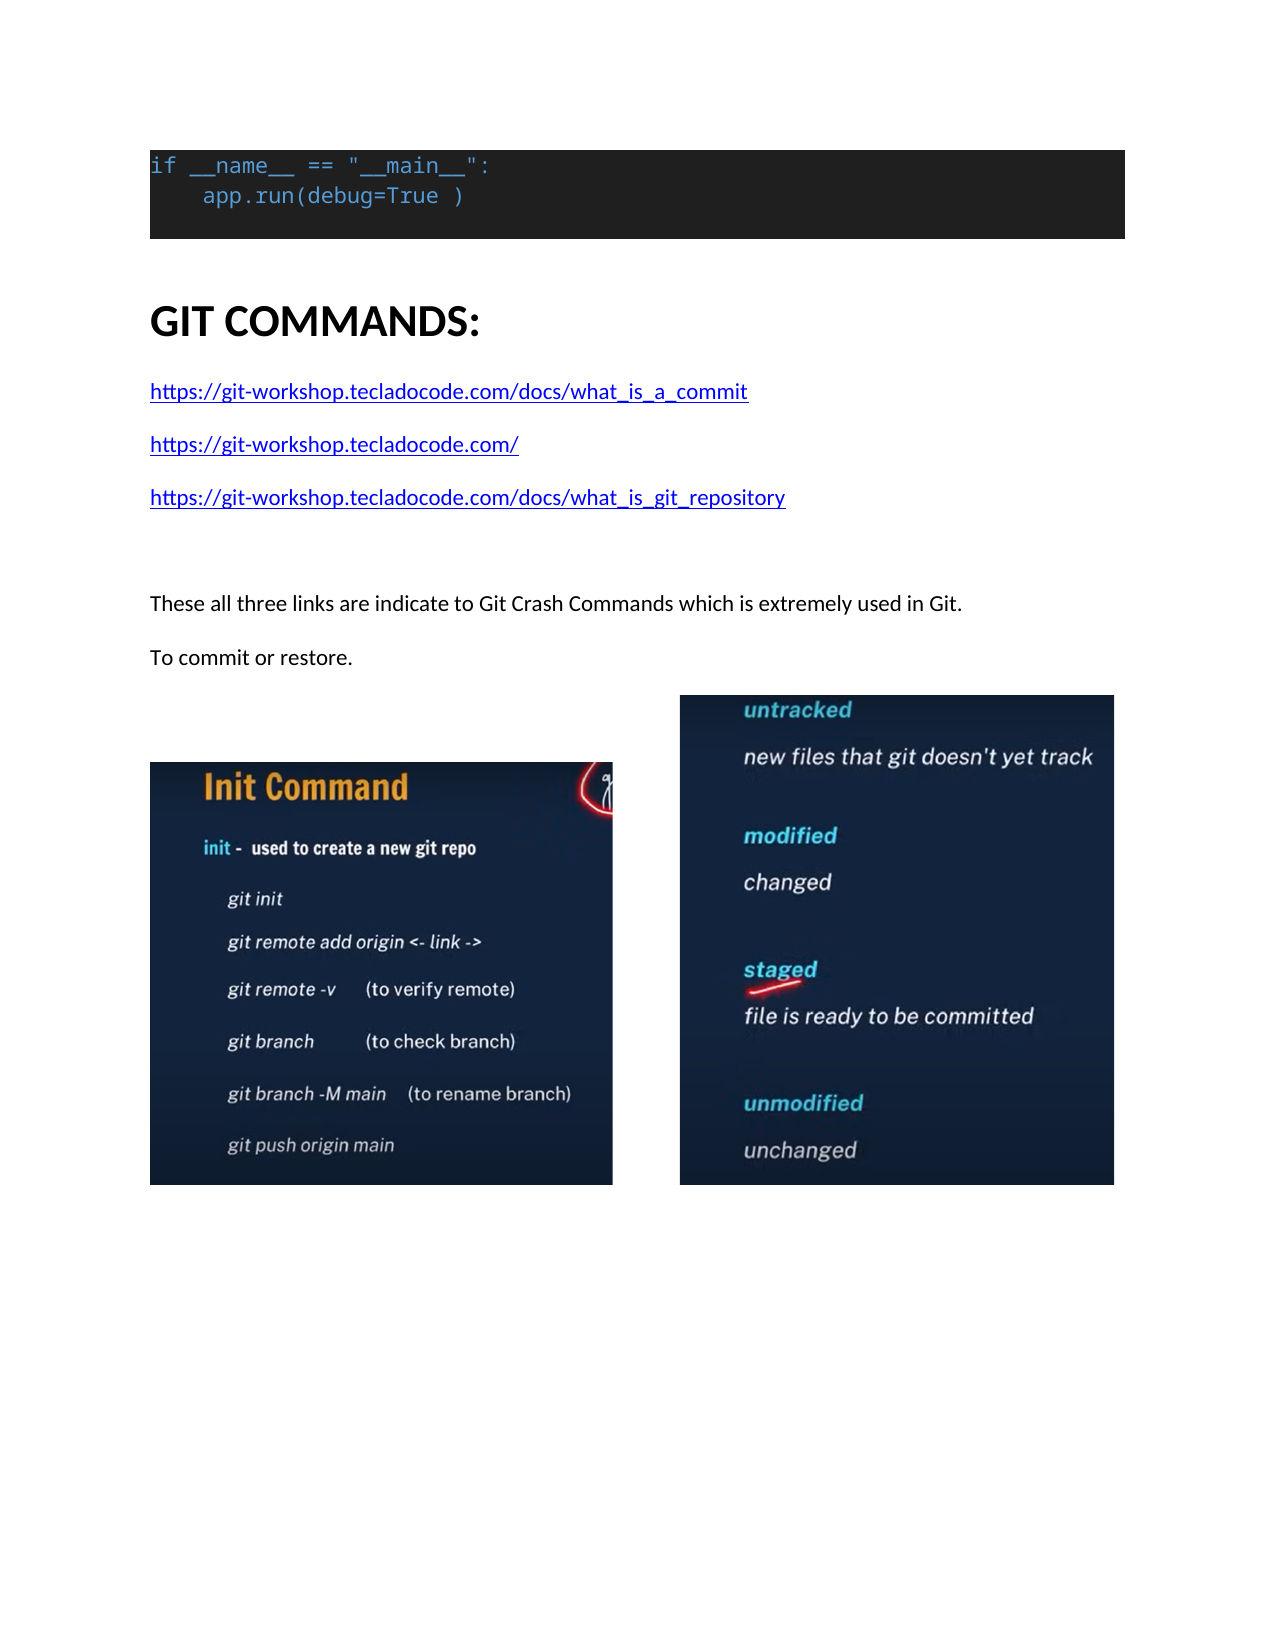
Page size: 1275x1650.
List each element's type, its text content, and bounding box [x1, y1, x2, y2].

text GIT COMMANDS: [150, 292, 1125, 348]
text These all three links are indicate to Git Crash Commands which is extremely used in Git. [150, 589, 1125, 618]
text https://git-workshop.tecladocode.com/docs/what_is_a_commit [150, 377, 1125, 406]
picture [679, 695, 1115, 1185]
text app.run(debug=True ) [150, 180, 1125, 209]
text To commit or restore. [150, 643, 1125, 671]
picture [150, 762, 613, 1185]
text https://git-workshop.tecladocode.com/docs/what_is_git_repository [150, 483, 1125, 512]
text https://git-workshop.tecladocode.com/ [150, 431, 1125, 458]
text if __name__ == "__main__": [150, 150, 1125, 180]
